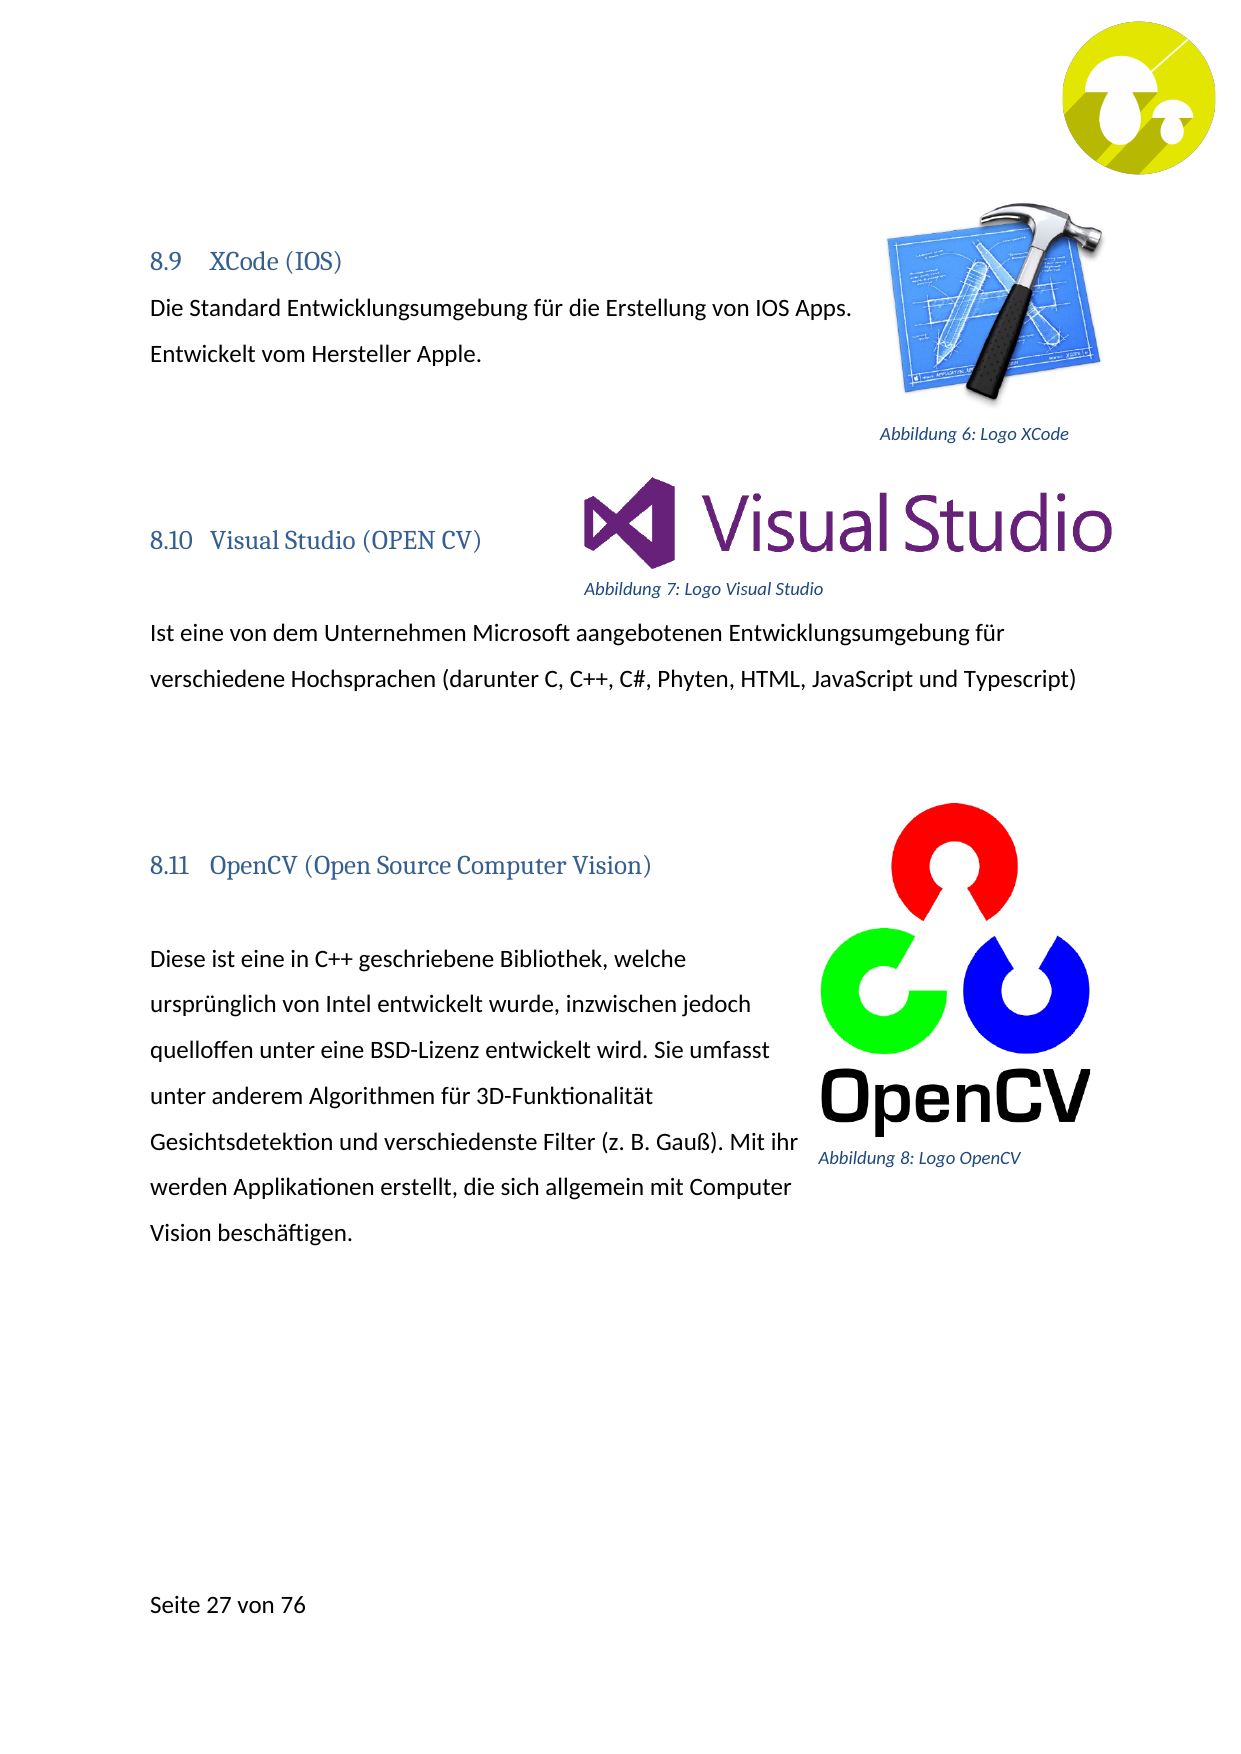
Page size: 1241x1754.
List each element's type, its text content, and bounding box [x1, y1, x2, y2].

subtitle OpenCV (Open Source Computer Vision) [150, 850, 819, 881]
text Die Standard Entwicklungsumgebung für die Erstellung von IOS Apps. Entwickelt vom Hersteller Apple. [150, 292, 880, 368]
picture [880, 186, 1107, 414]
subtitle XCode (IOS) [150, 246, 880, 277]
text Ist eine von dem Unternehmen Microsoft aangebotenen Entwicklungsumgebung für verschiedene Hochsprachen (darunter C, C++, C#, Phyten, HTML, JavaScript und Typescript) [150, 617, 1090, 694]
picture [584, 477, 1122, 569]
picture [1062, 21, 1216, 175]
text Diese ist eine in C++ geschriebene Bibliothek, welche ursprünglich von Intel entwickelt wurde, inzwischen jedoch quelloffen unter eine BSD-Lizenz entwickelt wird. Sie umfasst unter anderem Algorithmen für 3D-Funktionalität Gesichtsdetektion und verschiedenste Filter (z. B. Gauß). Mit ihr werden Applikationen erstellt, die sich allgemein mit Computer Vision beschäftigen. [150, 943, 1090, 1248]
picture [819, 803, 1091, 1137]
subtitle Visual Studio (OPEN CV) [150, 525, 584, 556]
